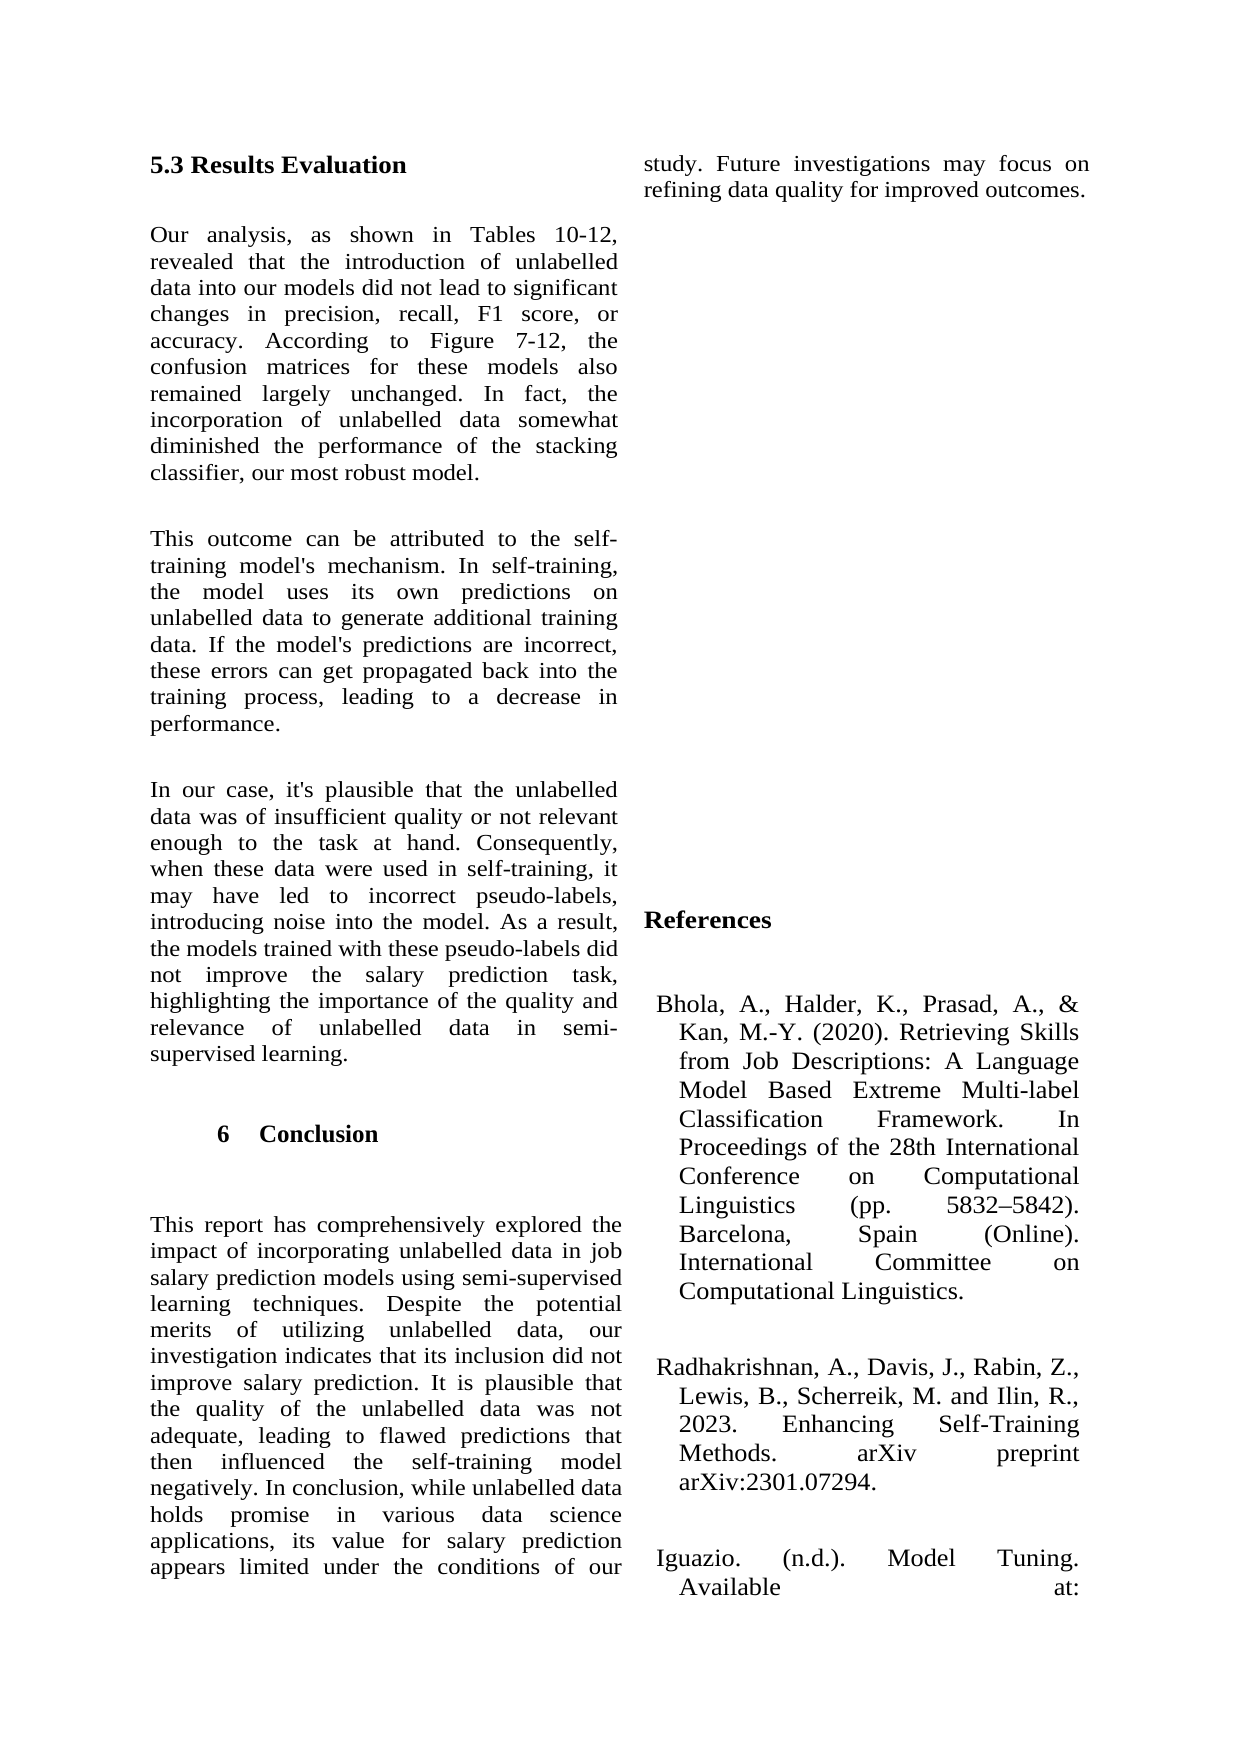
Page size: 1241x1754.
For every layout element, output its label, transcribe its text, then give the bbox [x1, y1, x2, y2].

subtitle Conclusion [217, 1119, 623, 1148]
text In our case, it's plausible that the unlabelled data was of insufficient quality or not relevant enough to the task at hand. Consequently, when these data were used in self-training, it may have led to incorrect pseudo-labels, introducing noise into the model. As a result, the models trained with these pseudo-labels did not improve the salary prediction task, highlighting the importance of the quality and relevance of unlabelled data in semi-supervised learning. [150, 776, 619, 1066]
text This outcome can be attributed to the self-training model's mechanism. In self-training, the model uses its own predictions on unlabelled data to generate additional training data. If the model's predictions are incorrect, these errors can get propagated back into the training process, leading to a decrease in performance. [150, 525, 619, 736]
text Our analysis, as shown in Tables 10-12, revealed that the introduction of unlabelled data into our models did not lead to significant changes in precision, recall, F1 score, or accuracy. According to Figure 7-12, the confusion matrices for these models also remained largely unchanged. In fact, the incorporation of unlabelled data somewhat diminished the performance of the stacking classifier, our most robust model. [150, 221, 619, 485]
text Radhakrishnan, A., Davis, J., Rabin, Z., Lewis, B., Scherreik, M. and Ilin, R., 2023. Enhancing Self-Training Methods. arXiv preprint arXiv:2301.07294. [656, 1352, 1079, 1496]
subtitle This report has comprehensively explored the impact of incorporating unlabelled data in job salary prediction models using semi-supervised learning techniques. Despite the potential merits of utilizing unlabelled data, our investigation indicates that its inclusion did not improve salary prediction. It is plausible that the quality of the unlabelled data was not adequate, leading to flawed predictions that then influenced the self-training model negatively. In conclusion, while unlabelled data holds promise in various data science applications, its value for salary prediction appears limited under the conditions of our study. Future investigations may focus on refining data quality for improved outcomes. [150, 1211, 623, 1580]
text 5.3 Results Evaluation [150, 150, 619, 179]
text Bhola, A., Halder, K., Prasad, A., & Kan, M.-Y. (2020). Retrieving Skills from Job Descriptions: A Language Model Based Extreme Multi-label Classification Framework. In Proceedings of the 28th International Conference on Computational Linguistics (pp. 5832–5842). Barcelona, Spain (Online). International Committee on Computational Linguistics. [656, 989, 1079, 1305]
subtitle References [643, 905, 1090, 934]
